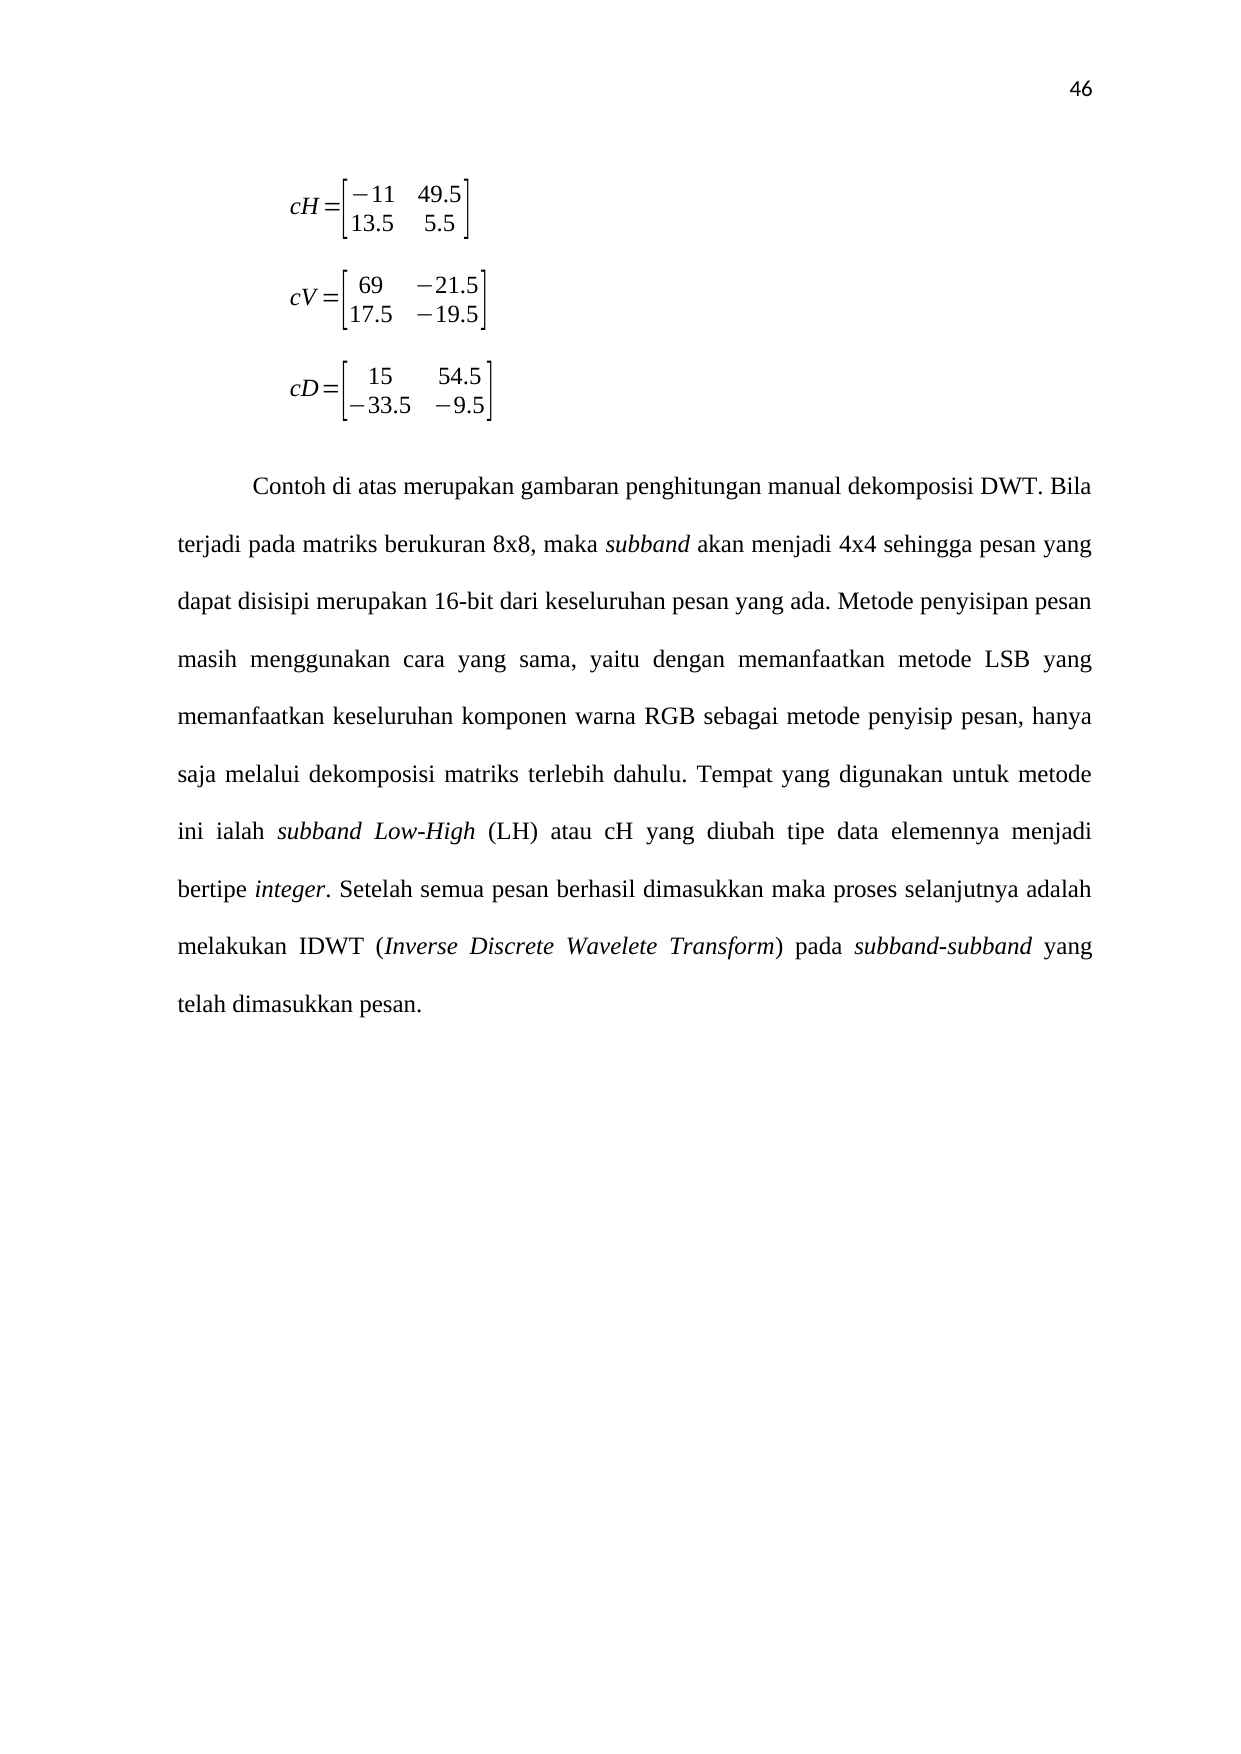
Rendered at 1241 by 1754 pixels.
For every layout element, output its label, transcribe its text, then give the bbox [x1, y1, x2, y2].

text Contoh di atas merupakan gambaran penghitungan manual dekomposisi DWT. Bila terjadi pada matriks berukuran 8x8, maka subband akan menjadi 4x4 sehingga pesan yang dapat disisipi merupakan 16-bit dari keseluruhan pesan yang ada. Metode penyisipan pesan masih menggunakan cara yang sama, yaitu dengan memanfaatkan metode LSB yang memanfaatkan keseluruhan komponen warna RGB sebagai metode penyisip pesan, hanya saja melalui dekomposisi matriks terlebih dahulu. Tempat yang digunakan untuk metode ini ialah subband Low-High (LH) atau cH yang diubah tipe data elemennya menjadi bertipe integer. Setelah semua pesan berhasil dimasukkan maka proses selanjutnya adalah melakukan IDWT (Inverse Discrete Wavelete Transform) pada subband-subband yang telah dimasukkan pesan. [177, 471, 1092, 1017]
